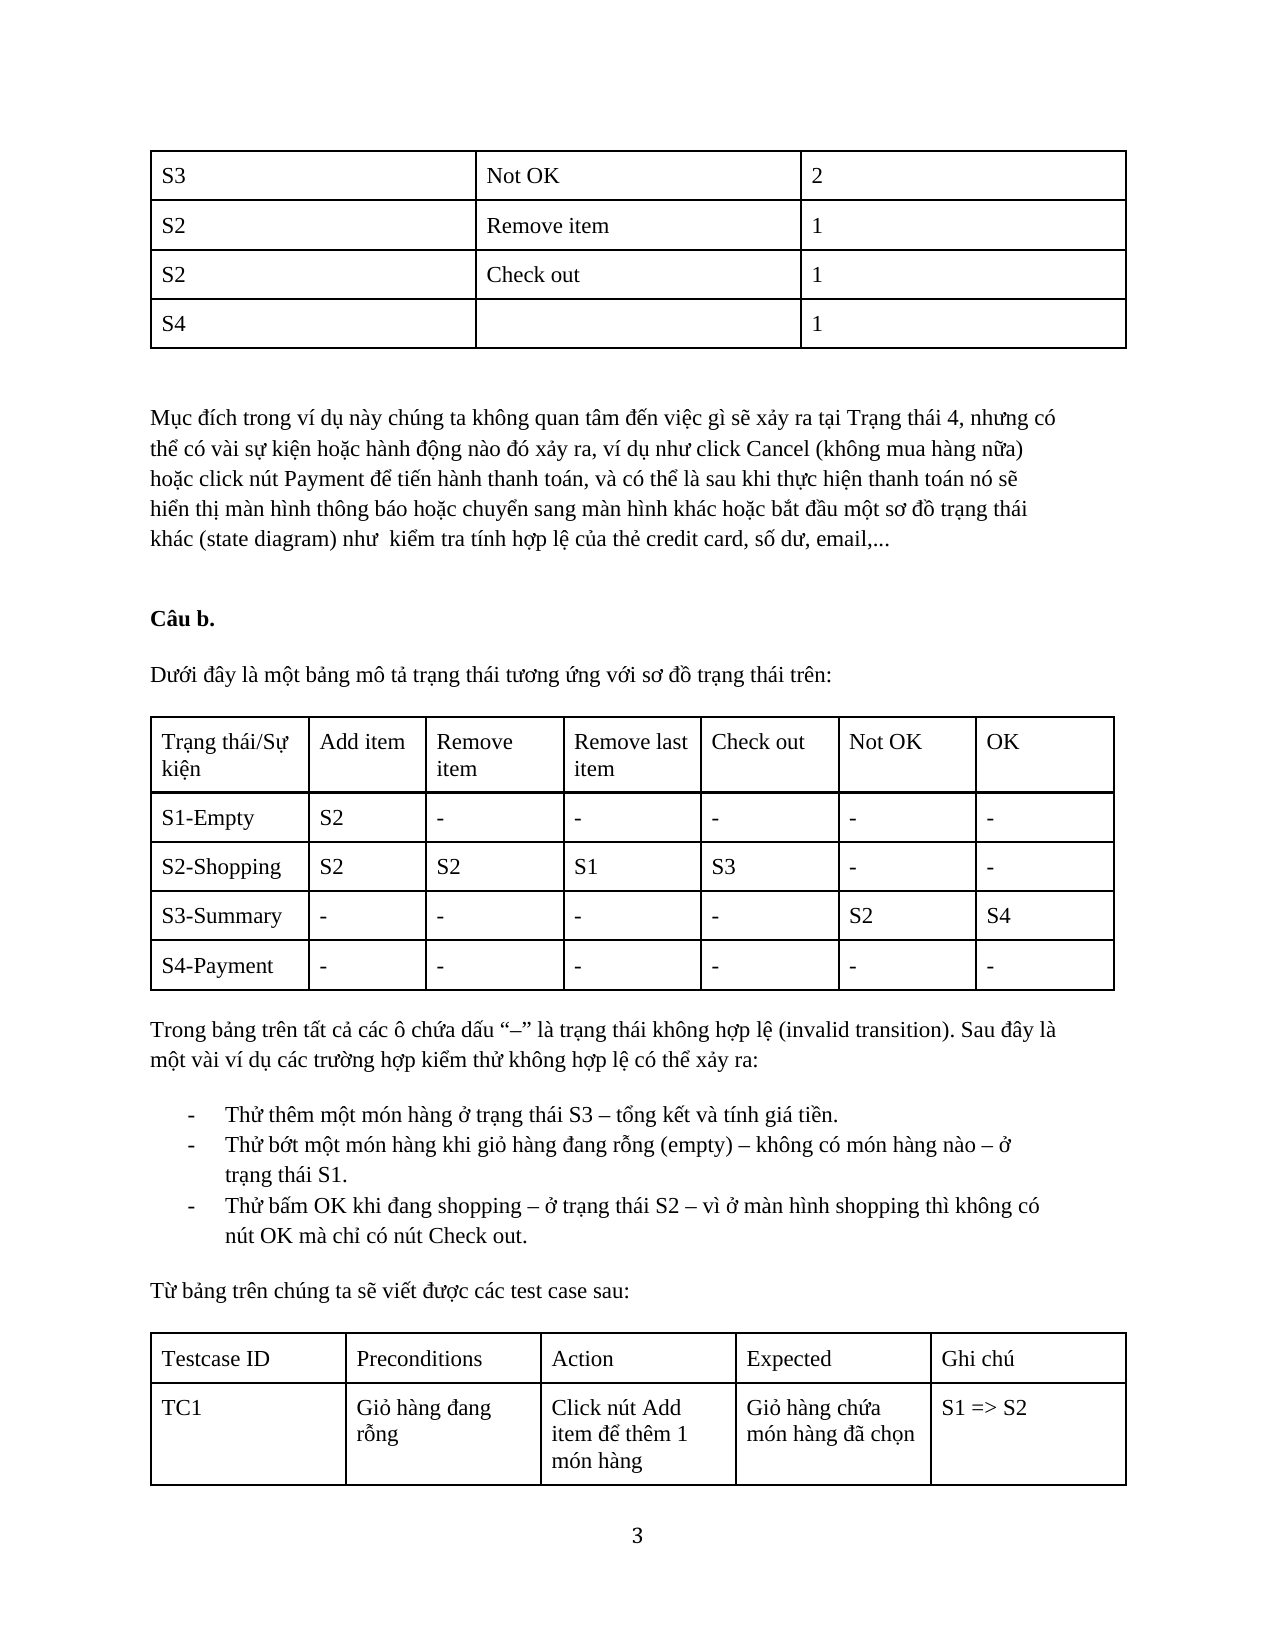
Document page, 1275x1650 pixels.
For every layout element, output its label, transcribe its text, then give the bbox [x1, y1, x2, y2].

table_cell Giỏ hàng đang rỗng [347, 1384, 540, 1483]
table_cell - [427, 941, 563, 988]
table_cell - [840, 794, 975, 841]
table_cell S1 => S2 [932, 1384, 1125, 1483]
table_cell - [702, 892, 838, 939]
table_cell - [977, 941, 1113, 988]
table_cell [542, 1384, 735, 1483]
table_cell - [427, 794, 563, 841]
table_cell - [565, 794, 700, 841]
table_header Action [542, 1334, 735, 1382]
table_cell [737, 1384, 930, 1483]
subtitle Câu b. [150, 605, 1125, 632]
table_header Not OK [840, 718, 975, 791]
text Mục đích trong ví dụ này chúng ta không quan tâm đến việc gì sẽ xảy ra tại Trạng thái 4, nhưng có thể có vài sự kiện hoặc hành động nào đó xảy ra, ví dụ như click Cancel (không mua hàng nữa) hoặc click nút Payment để tiến hành thanh toán, và có thể là sau khi thực hiện thanh toán nó sẽ hiển thị màn hình thông báo hoặc chuyển sang màn hình khác hoặc bắt đầu một sơ đồ trạng thái khác (state diagram) như kiểm tra tính hợp lệ của thẻ credit card, số dư, email,... [150, 404, 1062, 552]
table_cell S2 [310, 843, 425, 890]
text Dưới đây là một bảng mô tả trạng thái tương ứng với sơ đồ trạng thái trên: [150, 661, 1062, 687]
table_cell - [977, 843, 1113, 890]
table_cell S1 [565, 843, 700, 890]
table_cell S2 [152, 251, 475, 298]
table_cell Check out [477, 251, 800, 298]
table_cell 1 [802, 251, 1125, 298]
table_cell S3 [702, 843, 838, 890]
table_cell TC1 [152, 1384, 345, 1483]
table_header Testcase ID [152, 1334, 345, 1382]
text Từ bảng trên chúng ta sẽ viết được các test case sau: [150, 1277, 1062, 1303]
table_header Check out [702, 718, 838, 791]
table_cell - [840, 843, 975, 890]
table_cell S2 [152, 201, 475, 248]
table_cell S4 [152, 300, 475, 347]
table_cell Remove item [477, 201, 800, 248]
list Thử thêm một món hàng ở trạng thái S3 – tổng kết và tính giá tiền. [187, 1101, 1062, 1127]
list Thử bớt một món hàng khi giỏ hàng đang rỗng (empty) – không có món hàng nào – ở trạng thái S1. [187, 1131, 1062, 1188]
table_header OK [977, 718, 1113, 791]
table_cell S4-Payment [152, 941, 308, 988]
table_header Trạng thái/Sự kiện [152, 718, 308, 791]
table_cell [477, 300, 800, 347]
table_cell 1 [802, 201, 1125, 248]
table_cell S3 [152, 152, 475, 199]
table_cell - [977, 794, 1113, 841]
table_cell S1-Empty [152, 794, 308, 841]
table_cell Not OK [477, 152, 800, 199]
table_header Add item [310, 718, 425, 791]
table_cell - [565, 892, 700, 939]
table_cell 1 [802, 300, 1125, 347]
table_cell - [310, 941, 425, 988]
table_cell S2 [840, 892, 975, 939]
table_header Expected [737, 1334, 930, 1382]
table_cell - [565, 941, 700, 988]
table_cell - [702, 941, 838, 988]
table_header Ghi chú [932, 1334, 1125, 1382]
table_cell - [310, 892, 425, 939]
table_cell S2 [310, 794, 425, 841]
table_cell - [427, 892, 563, 939]
table_header Remove last item [565, 718, 700, 791]
table_cell S2-Shopping [152, 843, 308, 890]
table_cell S2 [427, 843, 563, 890]
table_cell S4 [977, 892, 1113, 939]
list Thử bấm OK khi đang shopping – ở trạng thái S2 – vì ở màn hình shopping thì không có nút OK mà chỉ có nút Check out. [187, 1192, 1062, 1248]
table_cell S3-Summary [152, 892, 308, 939]
table_cell - [840, 941, 975, 988]
text Trong bảng trên tất cả các ô chứa dấu “–” là trạng thái không hợp lệ (invalid transition). Sau đây là một vài ví dụ các trường hợp kiểm thử không hợp lệ có thể xảy ra: [150, 1016, 1062, 1072]
table_cell - [702, 794, 838, 841]
table_header Remove item [427, 718, 563, 791]
table_header Preconditions [347, 1334, 540, 1382]
table_cell 2 [802, 152, 1125, 199]
